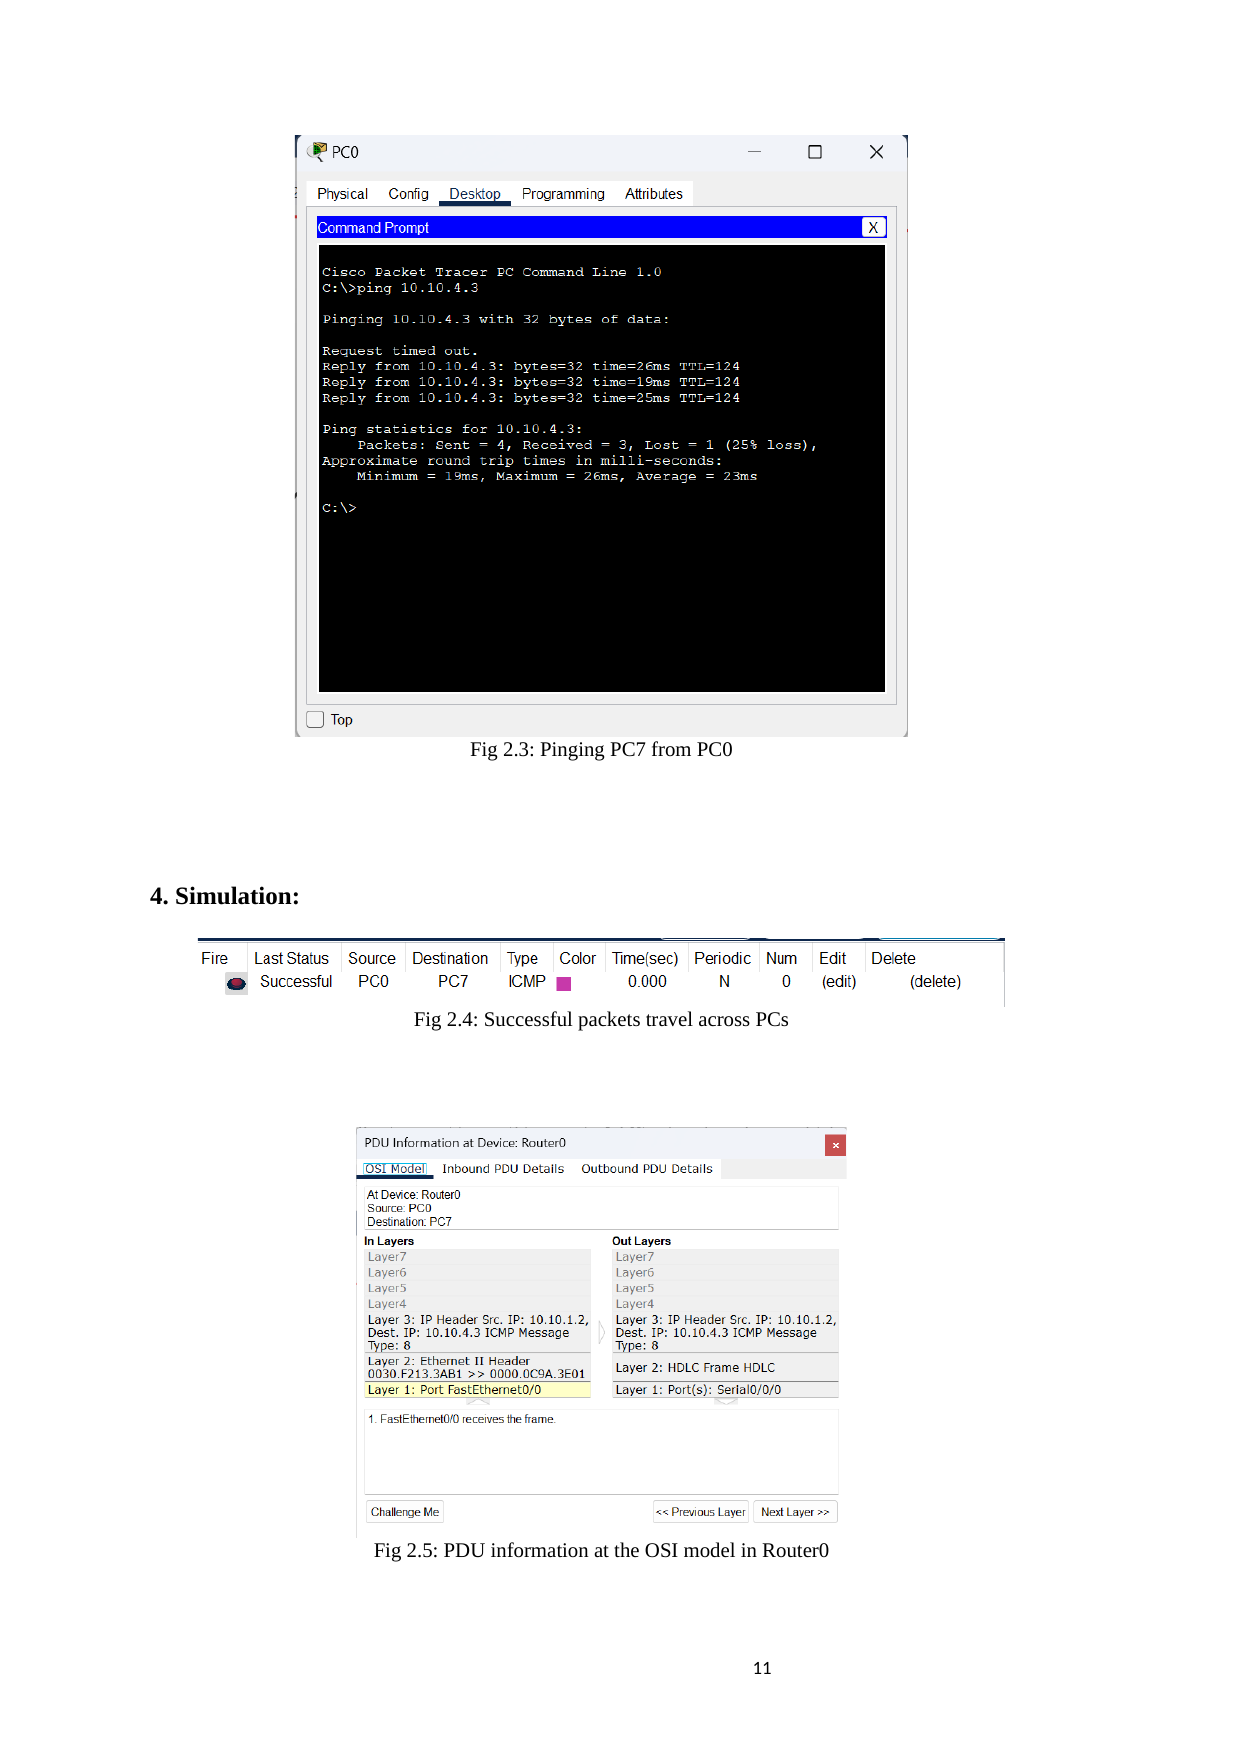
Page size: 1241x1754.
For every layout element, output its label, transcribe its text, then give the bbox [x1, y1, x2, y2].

picture [294, 135, 908, 737]
list Fig 2.3: Pinging PC7 from PC0 [150, 737, 1053, 761]
list Fig 2.4: Successful packets travel across PCs [150, 1007, 1053, 1031]
list Simulation: [150, 881, 1053, 910]
picture [197, 938, 1005, 1007]
picture [356, 1127, 847, 1538]
list Fig 2.5: PDU information at the OSI model in Router0 [150, 1538, 1053, 1562]
